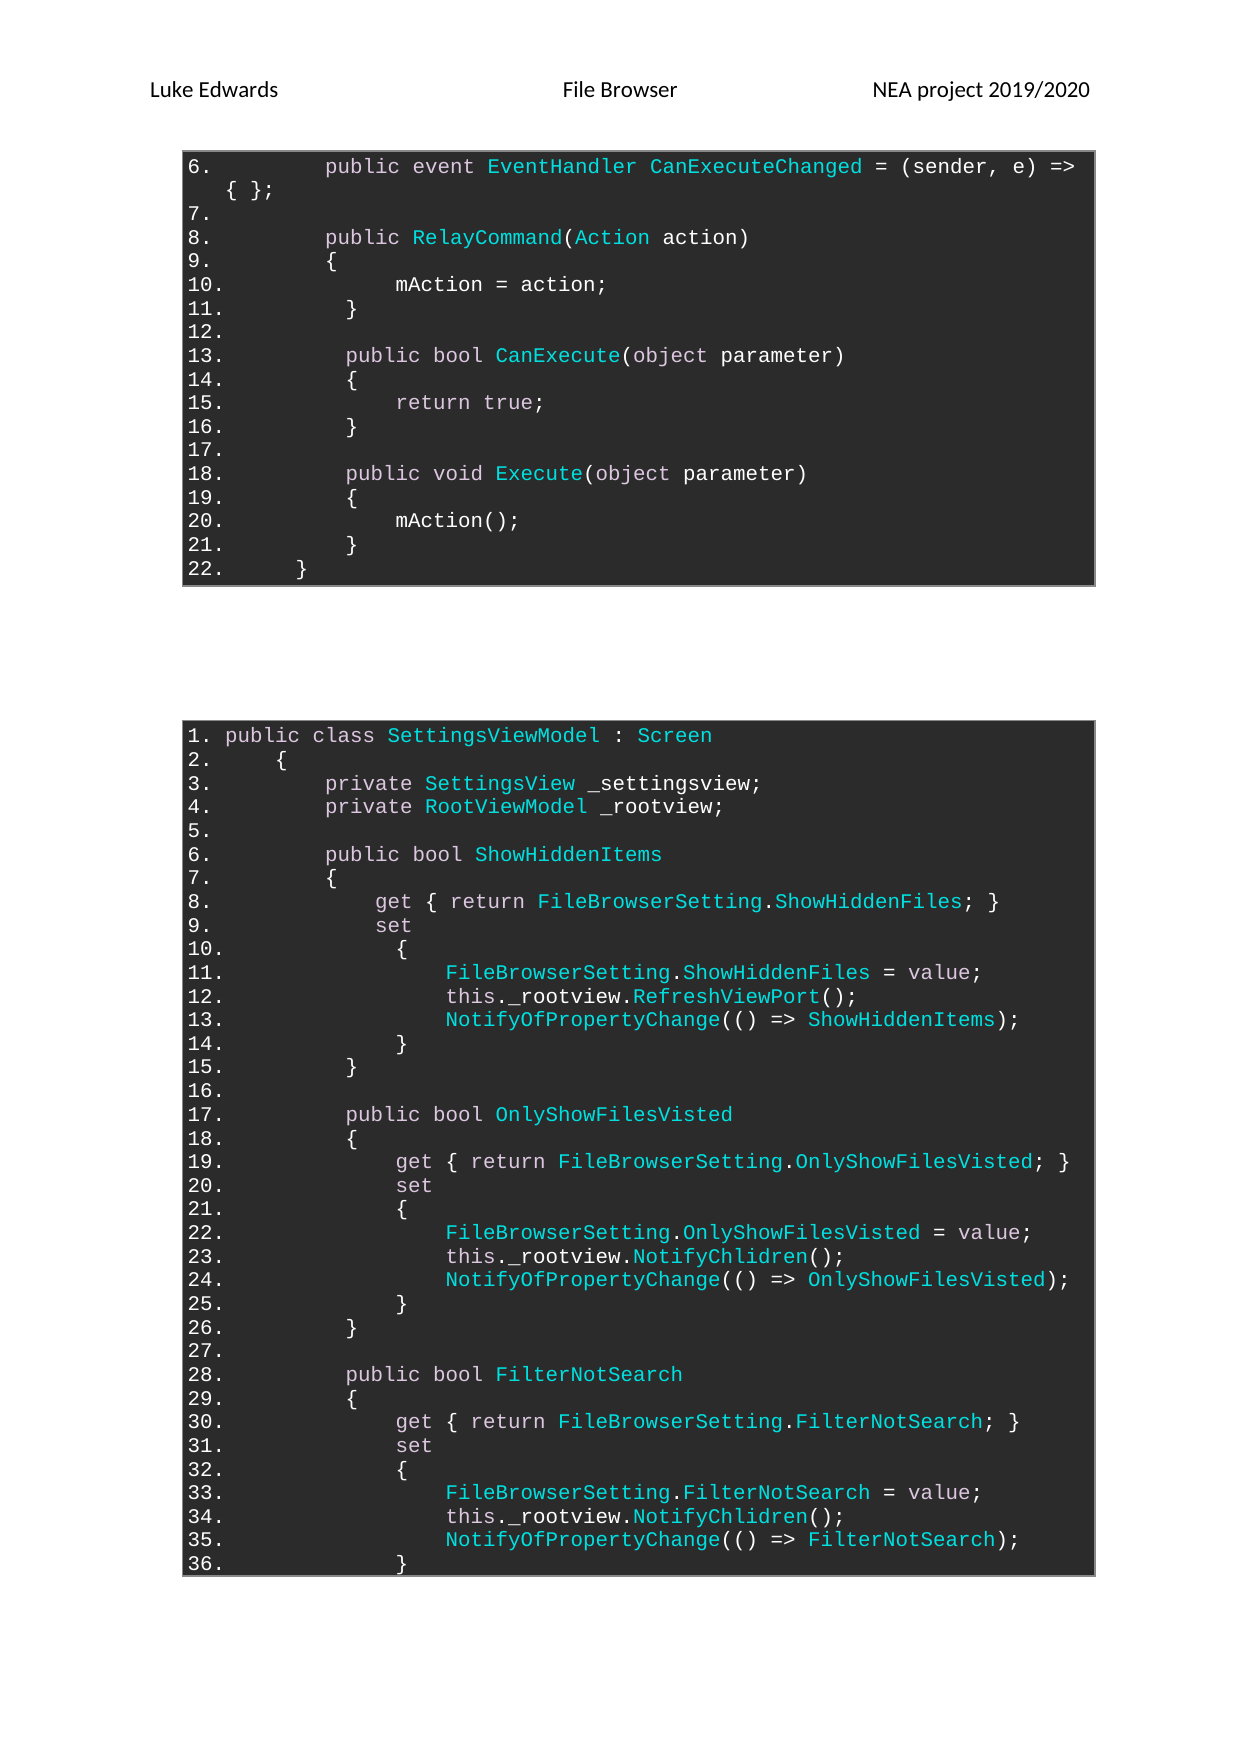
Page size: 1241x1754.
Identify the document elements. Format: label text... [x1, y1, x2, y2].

list } [183, 292, 1094, 316]
list public bool ShowHiddenItems [183, 838, 1094, 862]
list return true; [183, 386, 1094, 410]
list this._rootview.RefreshViewPort(); [183, 980, 1094, 1003]
list } [183, 1311, 1094, 1334]
list public bool OnlyShowFilesVisted [183, 1098, 1094, 1122]
list get { return FileBrowserSetting.FilterNotSearch; } [183, 1406, 1094, 1429]
list FileBrowserSetting.ShowHiddenFiles = value; [183, 956, 1094, 980]
list { [183, 1193, 1094, 1216]
list } [183, 1051, 1094, 1074]
list NotifyOfPropertyChange(() => OnlyShowFilesVisted); [183, 1264, 1094, 1287]
list } [183, 410, 1094, 434]
list set [183, 1429, 1094, 1453]
list public RelayCommand(Action action) [183, 221, 1094, 244]
list { [183, 363, 1094, 386]
list get { return FileBrowserSetting.OnlyShowFilesVisted; } [183, 1145, 1094, 1169]
list } [183, 1547, 1094, 1575]
list public bool CanExecute(object parameter) [183, 339, 1094, 363]
list get { return FileBrowserSetting.ShowHiddenFiles; } [183, 885, 1094, 909]
list public event EventHandler CanExecuteChanged = (sender, e) => { }; [183, 152, 1094, 197]
list NotifyOfPropertyChange(() => FilterNotSearch); [183, 1524, 1094, 1547]
list { [183, 1122, 1094, 1145]
list public void Execute(object parameter) [183, 457, 1094, 481]
list public bool FilterNotSearch [183, 1358, 1094, 1382]
list NotifyOfPropertyChange(() => ShowHiddenItems); [183, 1003, 1094, 1027]
list } [183, 528, 1094, 552]
list } [183, 1287, 1094, 1311]
list private RootViewModel _rootview; [183, 791, 1094, 814]
list { [183, 743, 1094, 767]
list mAction = action; [183, 268, 1094, 292]
list this._rootview.NotifyChlidren(); [183, 1500, 1094, 1524]
list FileBrowserSetting.FilterNotSearch = value; [183, 1476, 1094, 1500]
list { [183, 862, 1094, 885]
list mAction(); [183, 505, 1094, 528]
list { [183, 1453, 1094, 1476]
list set [183, 909, 1094, 933]
list } [183, 1027, 1094, 1051]
list { [183, 933, 1094, 956]
list { [183, 481, 1094, 505]
list { [183, 244, 1094, 268]
list FileBrowserSetting.OnlyShowFilesVisted = value; [183, 1216, 1094, 1240]
list { [183, 1382, 1094, 1406]
list public class SettingsViewModel : Screen [183, 721, 1094, 743]
list private SettingsView _settingsview; [183, 767, 1094, 791]
list } [183, 552, 1094, 585]
list this._rootview.NotifyChlidren(); [183, 1240, 1094, 1264]
list set [183, 1169, 1094, 1193]
